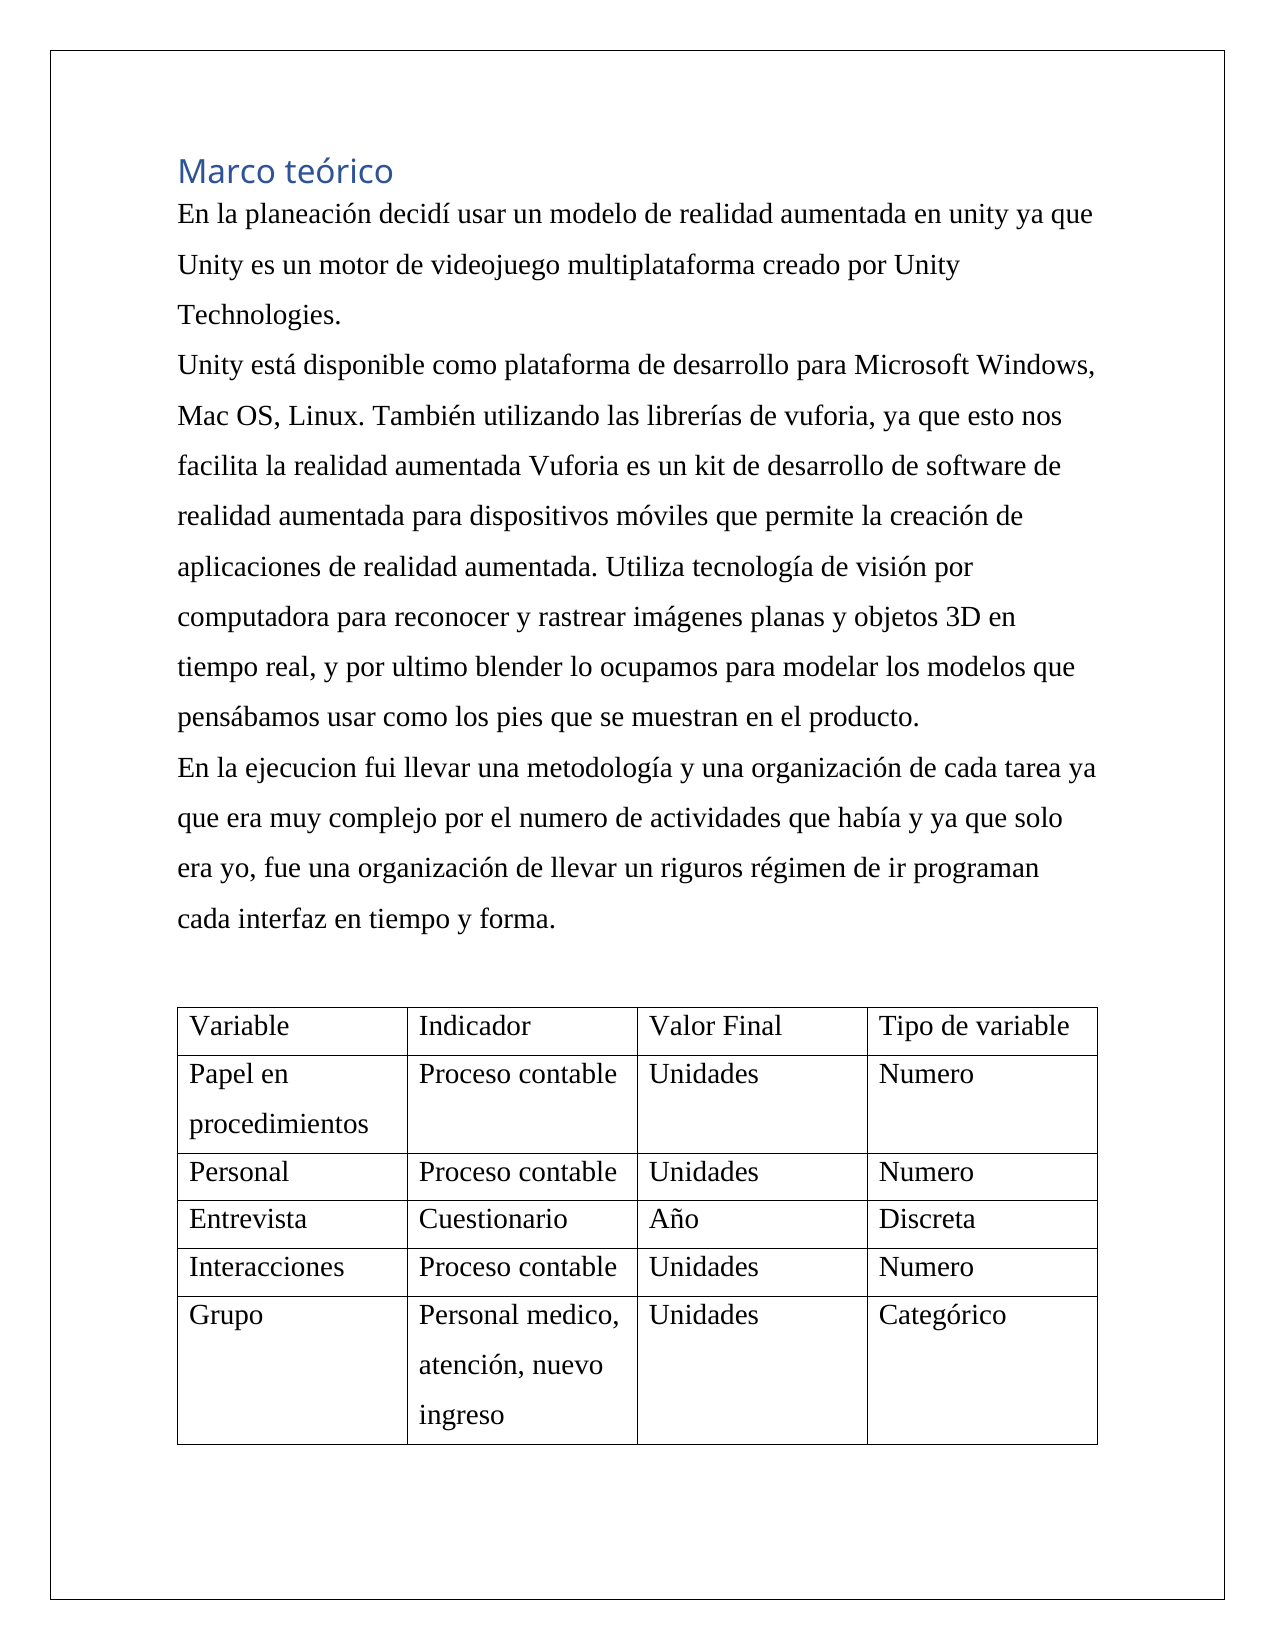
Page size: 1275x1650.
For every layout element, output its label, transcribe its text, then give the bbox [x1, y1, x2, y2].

table_cell Interacciones [178, 1249, 407, 1296]
table_cell Numero [868, 1154, 1097, 1200]
table_cell Personal medico, atención, nuevo ingreso [408, 1297, 637, 1444]
table_cell Papel en procedimientos [178, 1056, 407, 1153]
table_cell Categórico [868, 1297, 1097, 1444]
table_cell Discreta [868, 1201, 1097, 1248]
subtitle Marco teórico [177, 147, 1098, 193]
table_cell Proceso contable [408, 1154, 637, 1200]
table_header Variable [178, 1008, 407, 1055]
table_cell Grupo [178, 1297, 407, 1444]
table_cell Proceso contable [408, 1249, 637, 1296]
table_cell Personal [178, 1154, 407, 1200]
table_header Tipo de variable [868, 1008, 1097, 1055]
table_cell Unidades [638, 1056, 867, 1153]
text En la planeación decidí usar un modelo de realidad aumentada en unity ya que Unity es un motor de videojuego multiplataforma creado por Unity Technologies. Unity está disponible como plataforma de desarrollo para Microsoft Windows, Mac OS, Linux. También utilizando las librerías de vuforia, ya que esto nos facilita la realidad aumentada Vuforia es un kit de desarrollo de software de realidad aumentada para dispositivos móviles que permite la creación de aplicaciones de realidad aumentada. Utiliza tecnología de visión por computadora para reconocer y rastrear imágenes planas y objetos 3D en tiempo real, y por ultimo blender lo ocupamos para modelar los modelos que pensábamos usar como los pies que se muestran en el producto. En la ejecucion fui llevar una metodología y una organización de cada tarea ya que era muy complejo por el numero de actividades que había y ya que solo era yo, fue una organización de llevar un riguros régimen de ir programan cada interfaz en tiempo y forma. [177, 196, 1098, 976]
table_cell Numero [868, 1056, 1097, 1153]
table_cell Unidades [638, 1154, 867, 1200]
table_cell Año [638, 1201, 867, 1248]
table_cell Numero [868, 1249, 1097, 1296]
table_header Indicador [408, 1008, 637, 1055]
table_cell Proceso contable [408, 1056, 637, 1153]
table_header Valor Final [638, 1008, 867, 1055]
table_cell Entrevista [178, 1201, 407, 1248]
table_cell Unidades [638, 1249, 867, 1296]
table_cell Cuestionario [408, 1201, 637, 1248]
table_cell Unidades [638, 1297, 867, 1444]
